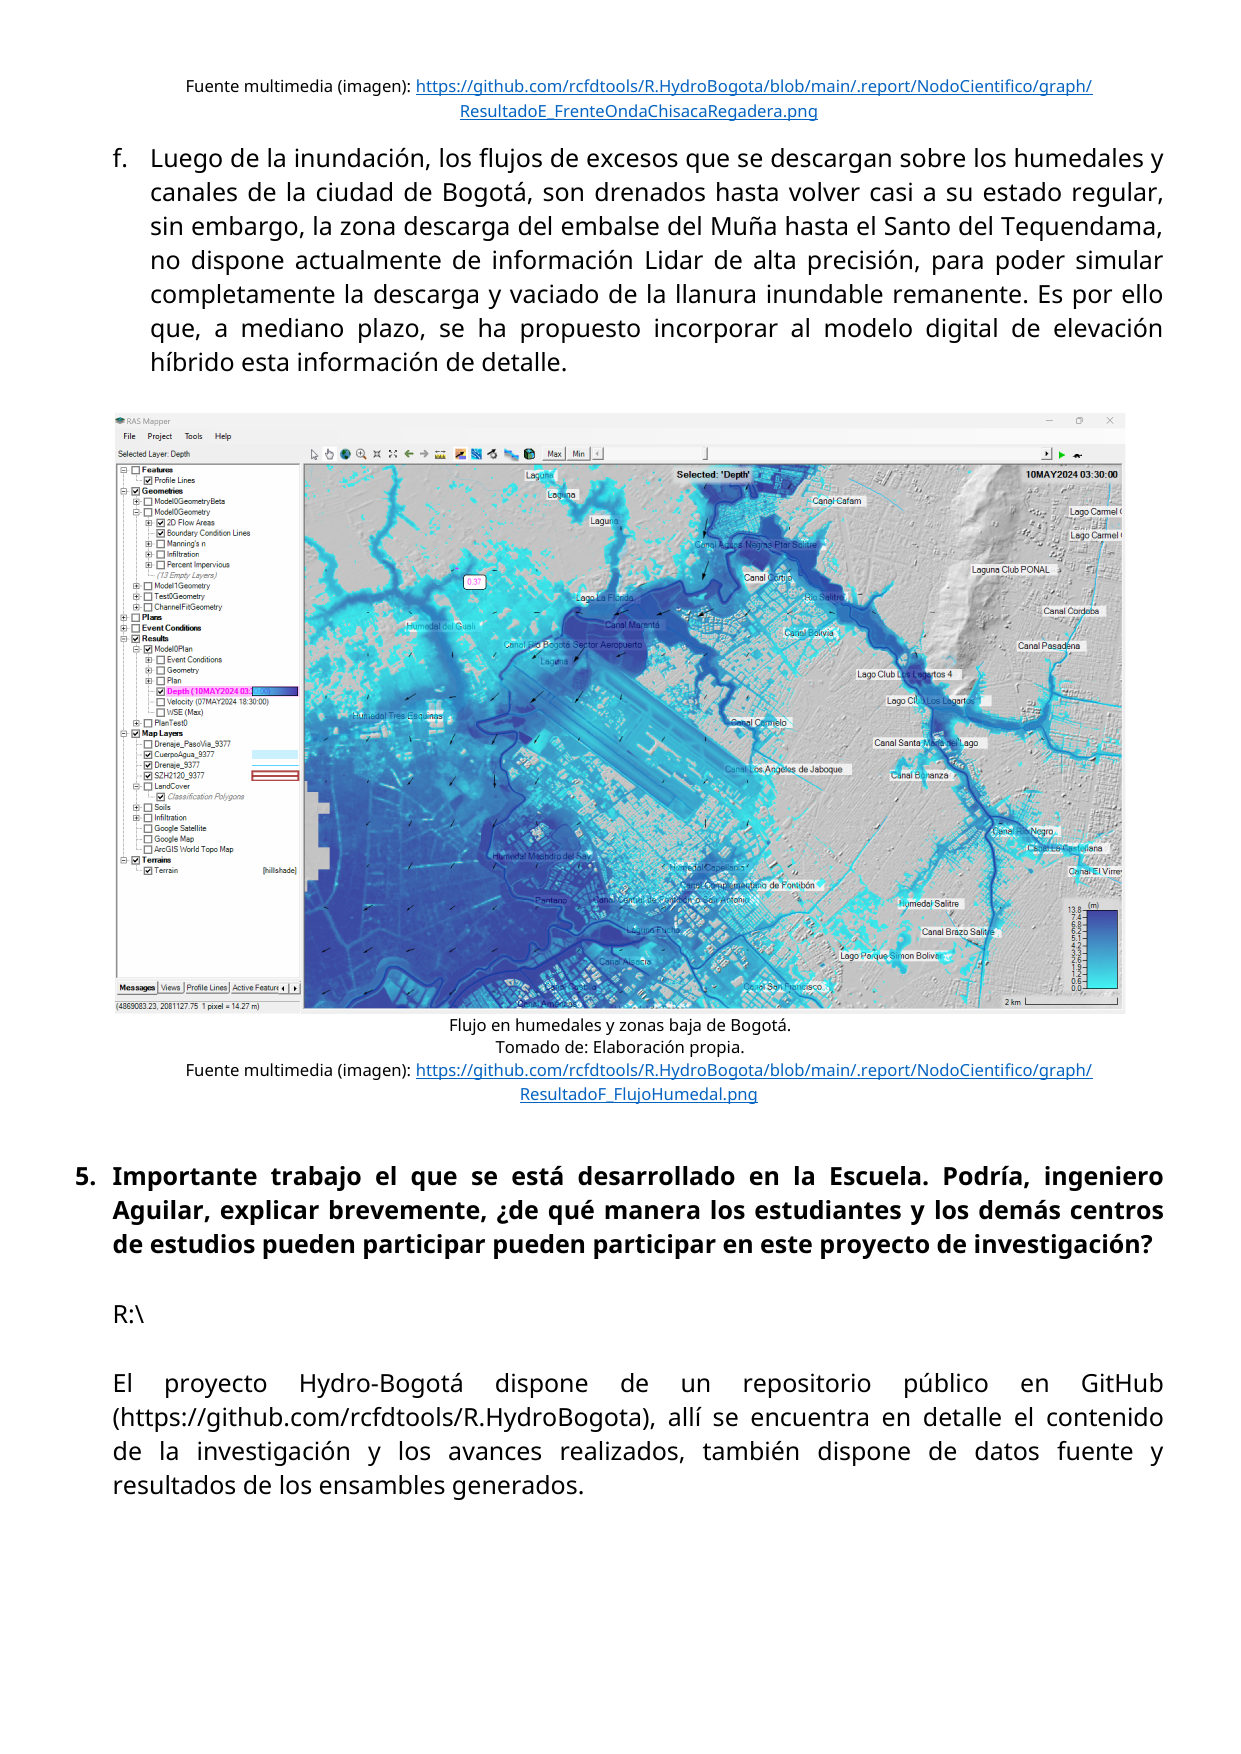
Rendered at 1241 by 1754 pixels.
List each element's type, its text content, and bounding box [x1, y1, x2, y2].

list El proyecto Hydro-Bogotá dispone de un repositorio público en GitHub (https://github.com/rcfdtools/R.HydroBogota), allí se encuentra en detalle el contenido de la investigación y los avances realizados, también dispone de datos fuente y resultados de los ensambles generados. [112, 1365, 1165, 1502]
text Tomado de: Elaboración propia. [75, 1036, 1165, 1058]
text Flujo en humedales y zonas baja de Bogotá. [75, 1013, 1165, 1036]
text Fuente multimedia (imagen): https://github.com/rcfdtools/R.HydroBogota/blob/main/.report/NodoCientifico/graph/ResultadoE_FrenteOndaChisacaRegadera.png [112, 75, 1165, 122]
text Fuente multimedia (imagen): https://github.com/rcfdtools/R.HydroBogota/blob/main/.report/NodoCientifico/graph/ResultadoF_FlujoHumedal.png [112, 1058, 1165, 1106]
list R:\ [112, 1297, 1165, 1331]
list Luego de la inundación, los flujos de excesos que se descargan sobre los humedales y canales de la ciudad de Bogotá, son drenados hasta volver casi a su estado regular, sin embargo, la zona descarga del embalse del Muña hasta el Santo del Tequendama, no dispone actualmente de información Lidar de alta precisión, para poder simular completamente la descarga y vaciado de la llanura inundable remanente. Es por ello que, a mediano plazo, se ha propuesto incorporar al modelo digital de elevación híbrido esta información de detalle. [112, 141, 1165, 379]
picture [115, 413, 1126, 1014]
list Importante trabajo el que se está desarrollado en la Escuela. Podría, ingeniero Aguilar, explicar brevemente, ¿de qué manera los estudiantes y los demás centros de estudios pueden participar pueden participar en este proyecto de investigación? [75, 1158, 1165, 1260]
